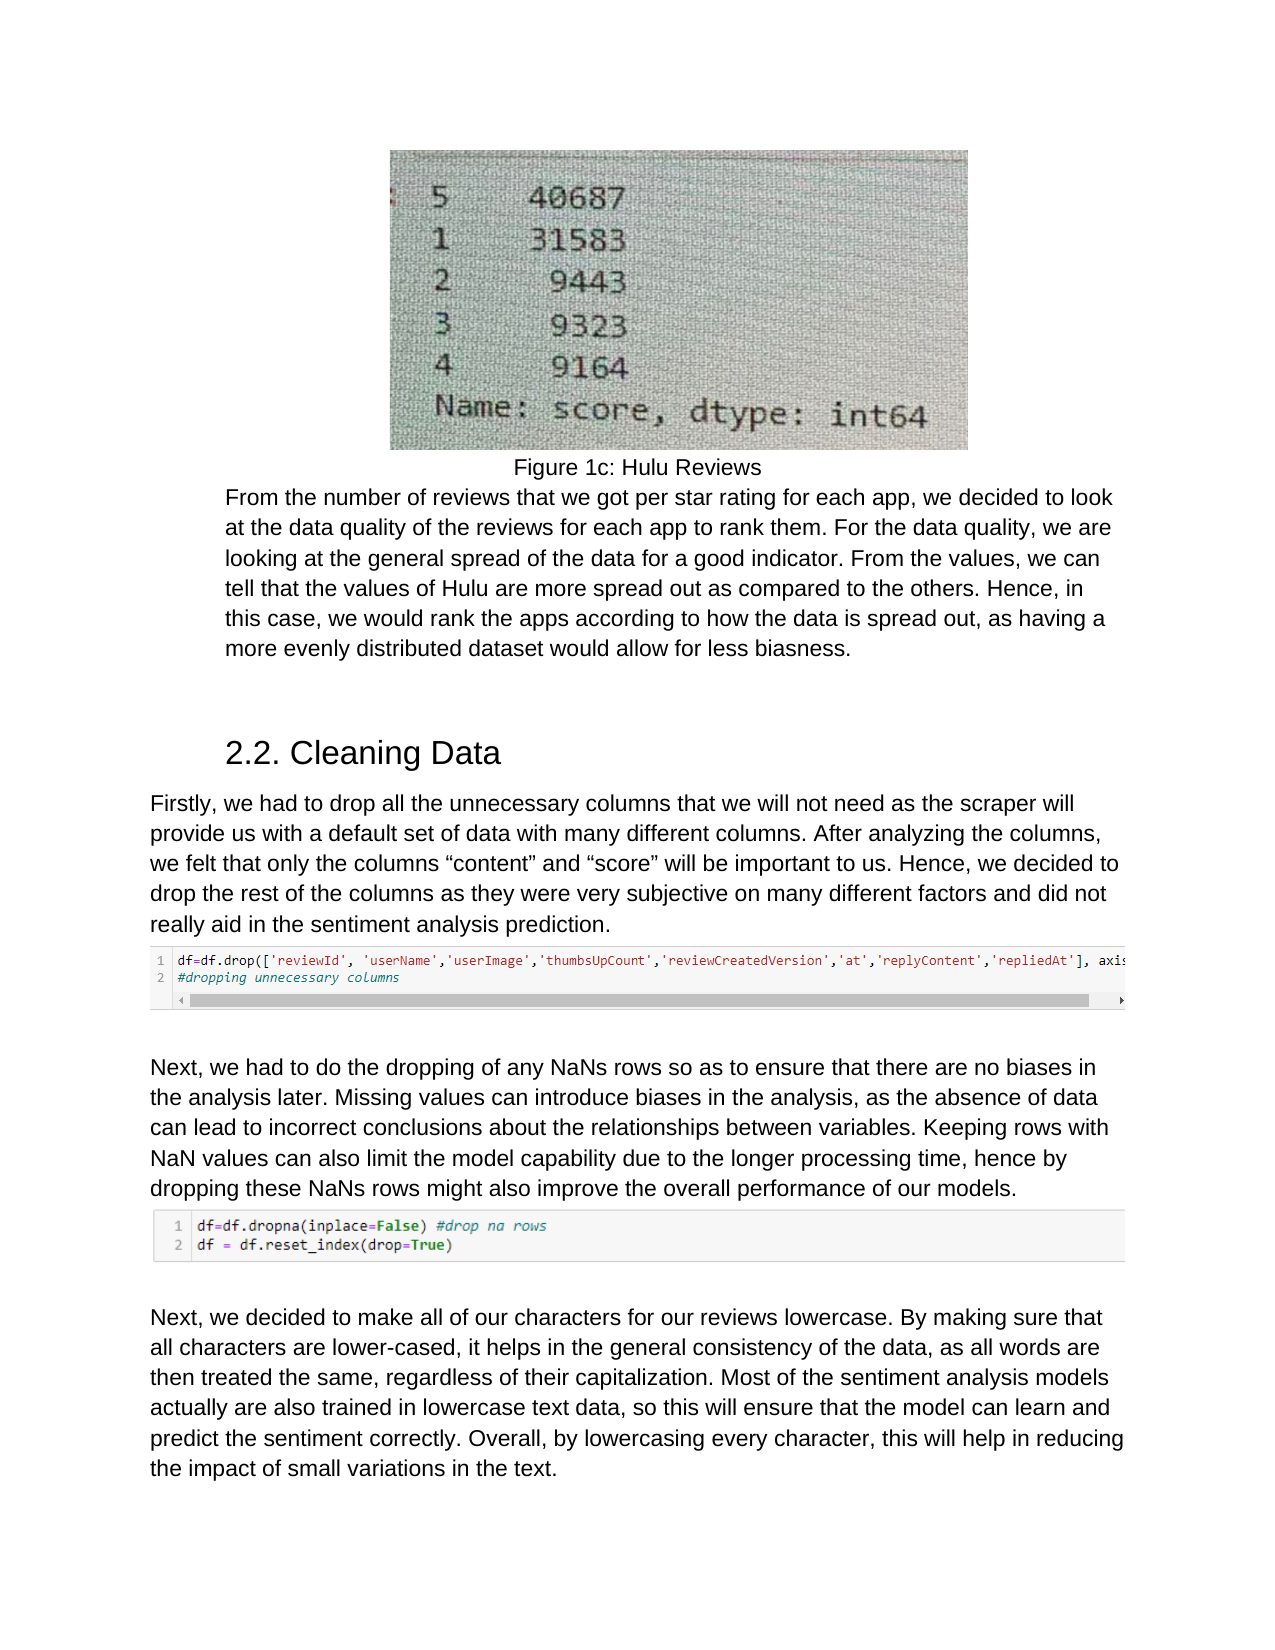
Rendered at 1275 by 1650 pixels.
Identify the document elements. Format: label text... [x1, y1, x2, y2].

picture [389, 150, 968, 450]
picture [150, 1205, 1125, 1270]
text Figure 1c: Hulu Reviews [150, 454, 1125, 480]
text Next, we decided to make all of our characters for our reviews lowercase. By making sure that all characters are lower-cased, it helps in the general consistency of the data, as all words are then treated the same, regardless of their capitalization. Most of the sentiment analysis models actually are also trained in lowercase text data, so this will ensure that the model can learn and predict the sentiment correctly. Overall, by lowercasing every character, this will help in reducing the impact of small variations in the text. [150, 1304, 1125, 1481]
picture [150, 940, 1125, 1020]
subtitle 2.2. Cleaning Data [225, 733, 1125, 771]
text From the number of reviews that we got per star rating for each app, we decided to look at the data quality of the reviews for each app to rank them. For the data quality, we are looking at the general spread of the data for a good indicator. From the values, we can tell that the values of Hulu are more spread out as compared to the others. Hence, in this case, we would rank the apps according to how the data is spread out, as having a more evenly distributed dataset would allow for less biasness. [225, 484, 1125, 661]
text Next, we had to do the dropping of any NaNs rows so as to ensure that there are no biases in the analysis later. Missing values can introduce biases in the analysis, as the absence of data can lead to incorrect conclusions about the relationships between variables. Keeping rows with NaN values can also limit the model capability due to the longer processing time, hence by dropping these NaNs rows might also improve the overall performance of our models. [150, 1054, 1125, 1201]
text Firstly, we had to drop all the unnecessary columns that we will not need as the scraper will provide us with a default set of data with many different columns. After analyzing the columns, we felt that only the columns “content” and “score” will be important to us. Hence, we decided to drop the rest of the columns as they were very subjective on many different factors and did not really aid in the sentiment analysis prediction. [150, 790, 1125, 937]
